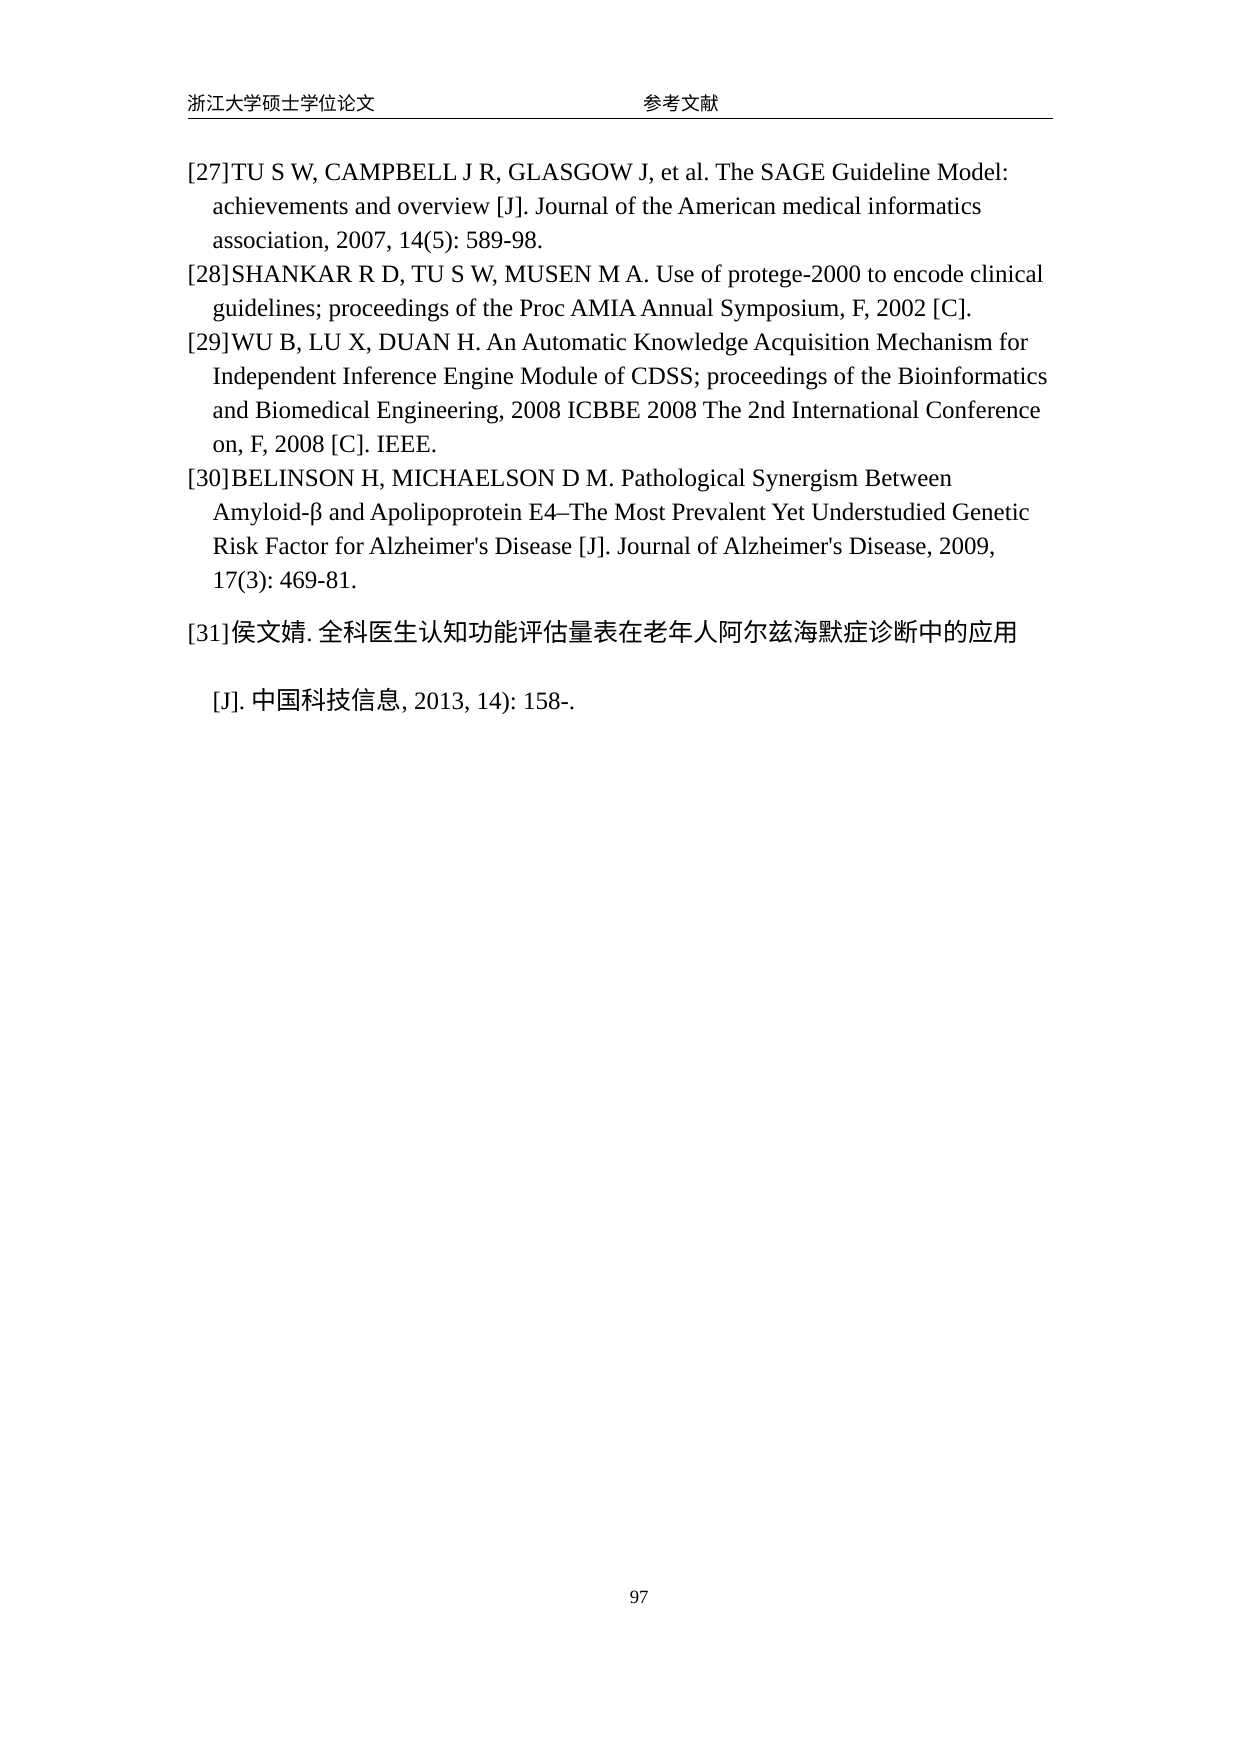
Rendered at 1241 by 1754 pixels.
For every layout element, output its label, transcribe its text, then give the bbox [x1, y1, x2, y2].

text [29] WU B, LU X, DUAN H. An Automatic Knowledge Acquisition Mechanism for Independent Inference Engine Module of CDSS; proceedings of the Bioinformatics and Biomedical Engineering, 2008 ICBBE 2008 The 2nd International Conference on, F, 2008 [C]. IEEE. [187, 325, 1053, 461]
text [31] 侯文婧. 全科医生认知功能评估量表在老年人阿尔兹海默症诊断中的应用 [J]. 中国科技信息, 2013, 14): 158-. [187, 596, 1053, 732]
text [30] BELINSON H, MICHAELSON D M. Pathological Synergism Between Amyloid-β and Apolipoprotein E4–The Most Prevalent Yet Understudied Genetic Risk Factor for Alzheimer's Disease [J]. Journal of Alzheimer's Disease, 2009, 17(3): 469-81. [187, 461, 1053, 596]
text [27] TU S W, CAMPBELL J R, GLASGOW J, et al. The SAGE Guideline Model: achievements and overview [J]. Journal of the American medical informatics association, 2007, 14(5): 589-98. [187, 155, 1053, 257]
text [28] SHANKAR R D, TU S W, MUSEN M A. Use of protege-2000 to encode clinical guidelines; proceedings of the Proc AMIA Annual Symposium, F, 2002 [C]. [187, 257, 1053, 325]
